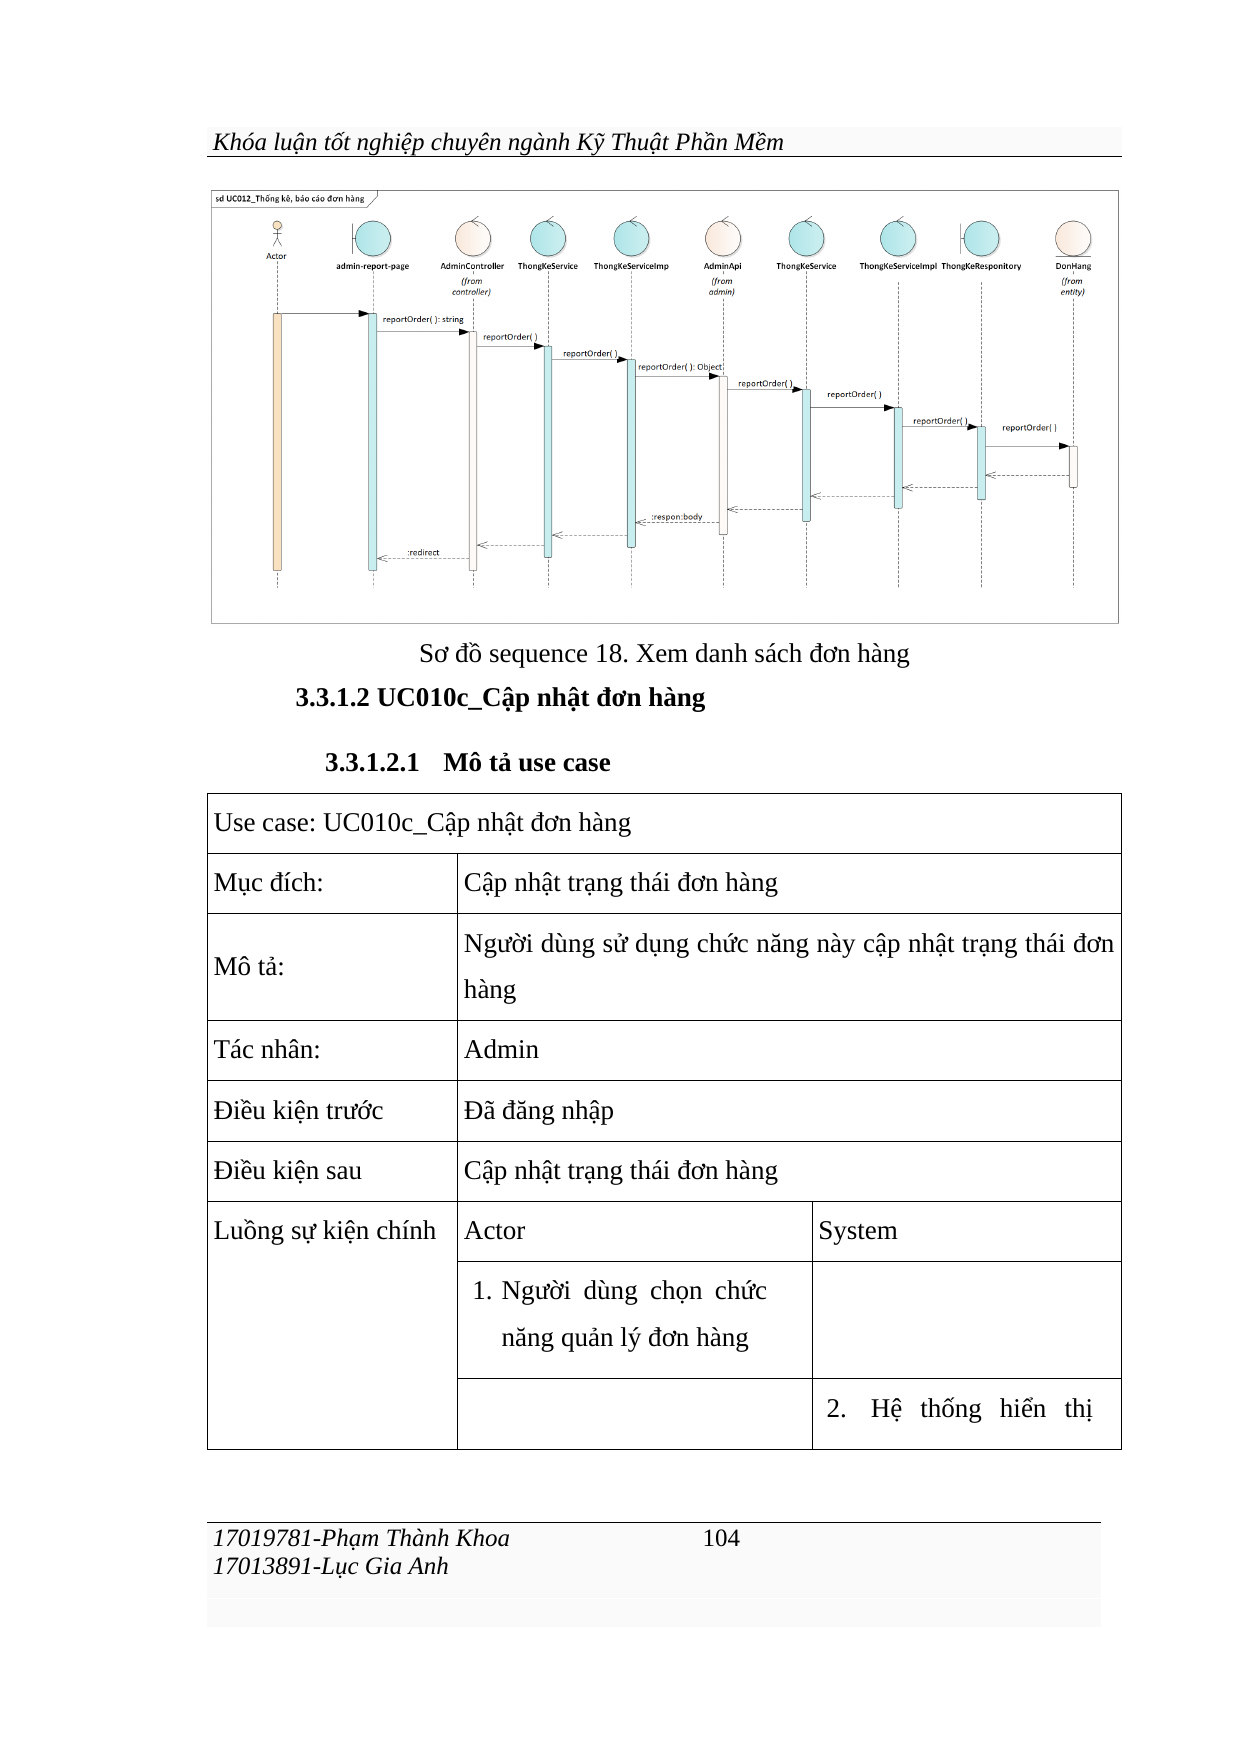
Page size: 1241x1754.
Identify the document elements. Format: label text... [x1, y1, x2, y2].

table_cell Người dùng sử dụng chức năng này cập nhật trạng thái đơn hàng [458, 914, 1121, 1020]
table_cell Tác nhân: [208, 1021, 457, 1080]
table_cell Actor [458, 1202, 812, 1261]
table_cell Cập nhật trạng thái đơn hàng [458, 854, 1121, 913]
table_cell Điều kiện trước [208, 1081, 457, 1141]
table_cell Đã đăng nhập [458, 1081, 1121, 1141]
text Sơ đồ sequence 18. Xem danh sách đơn hàng [207, 637, 1122, 668]
subtitle Mô tả use case [325, 746, 1122, 777]
table_cell Admin [458, 1021, 1121, 1080]
table_cell Người dùng chọn chức năng quản lý đơn hàng [458, 1262, 812, 1378]
table_cell [813, 1262, 1121, 1378]
table_cell Mục đích: [208, 854, 457, 913]
table_cell Điều kiện sau [208, 1142, 457, 1201]
table_header Use case: UC010c_Cập nhật đơn hàng [208, 794, 1121, 853]
table_cell Cập nhật trạng thái đơn hàng [458, 1142, 1121, 1201]
table_cell Mô tả: [208, 914, 457, 1020]
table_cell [813, 1379, 1121, 1449]
table_cell System [813, 1202, 1121, 1261]
subtitle UC010c_Cập nhật đơn hàng [295, 681, 1122, 712]
table_cell [458, 1379, 812, 1449]
picture [206, 185, 1123, 628]
table_cell Luồng sự kiện chính [208, 1202, 457, 1449]
